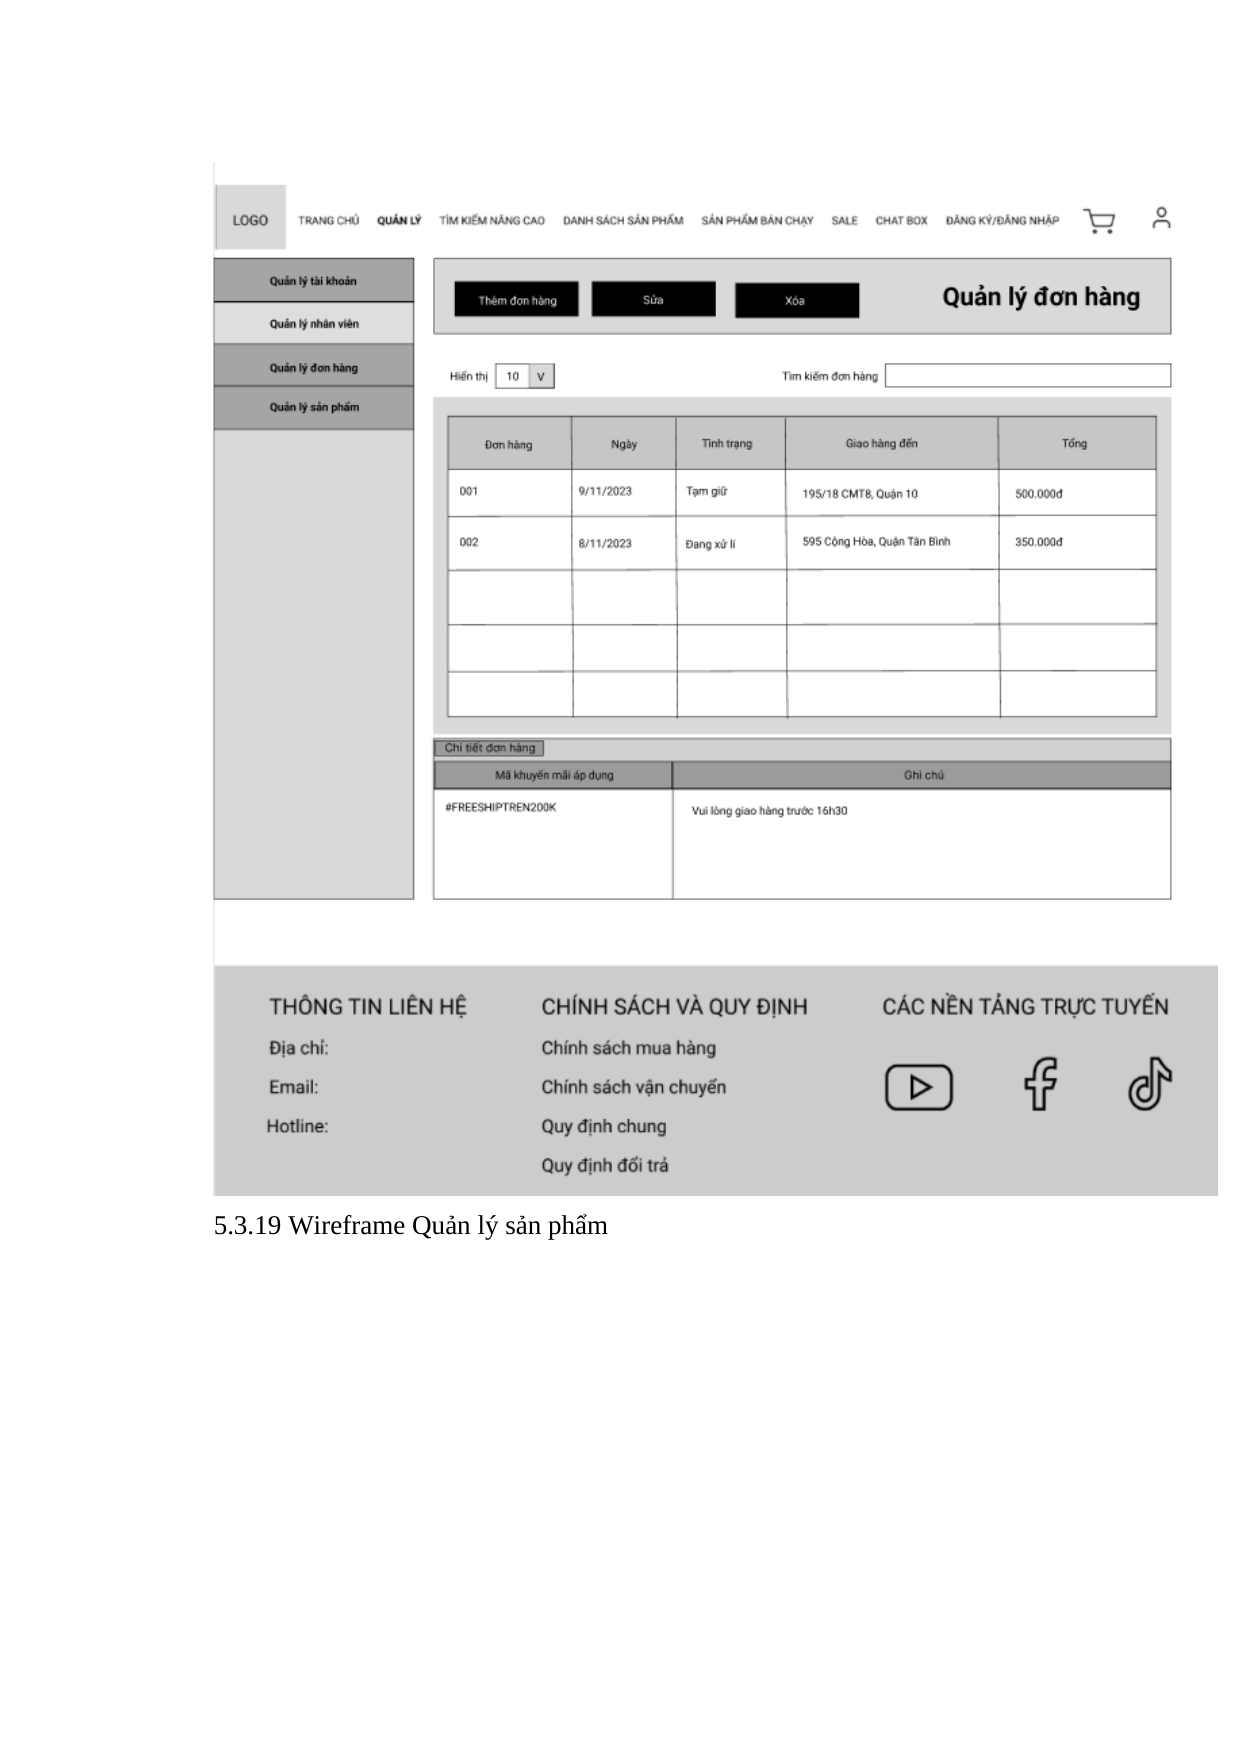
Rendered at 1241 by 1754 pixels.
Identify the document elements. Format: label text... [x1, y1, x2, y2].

text 5.3.19 Wireframe Quản lý sản phẩm [129, 1209, 1134, 1240]
picture [213, 162, 1219, 1196]
